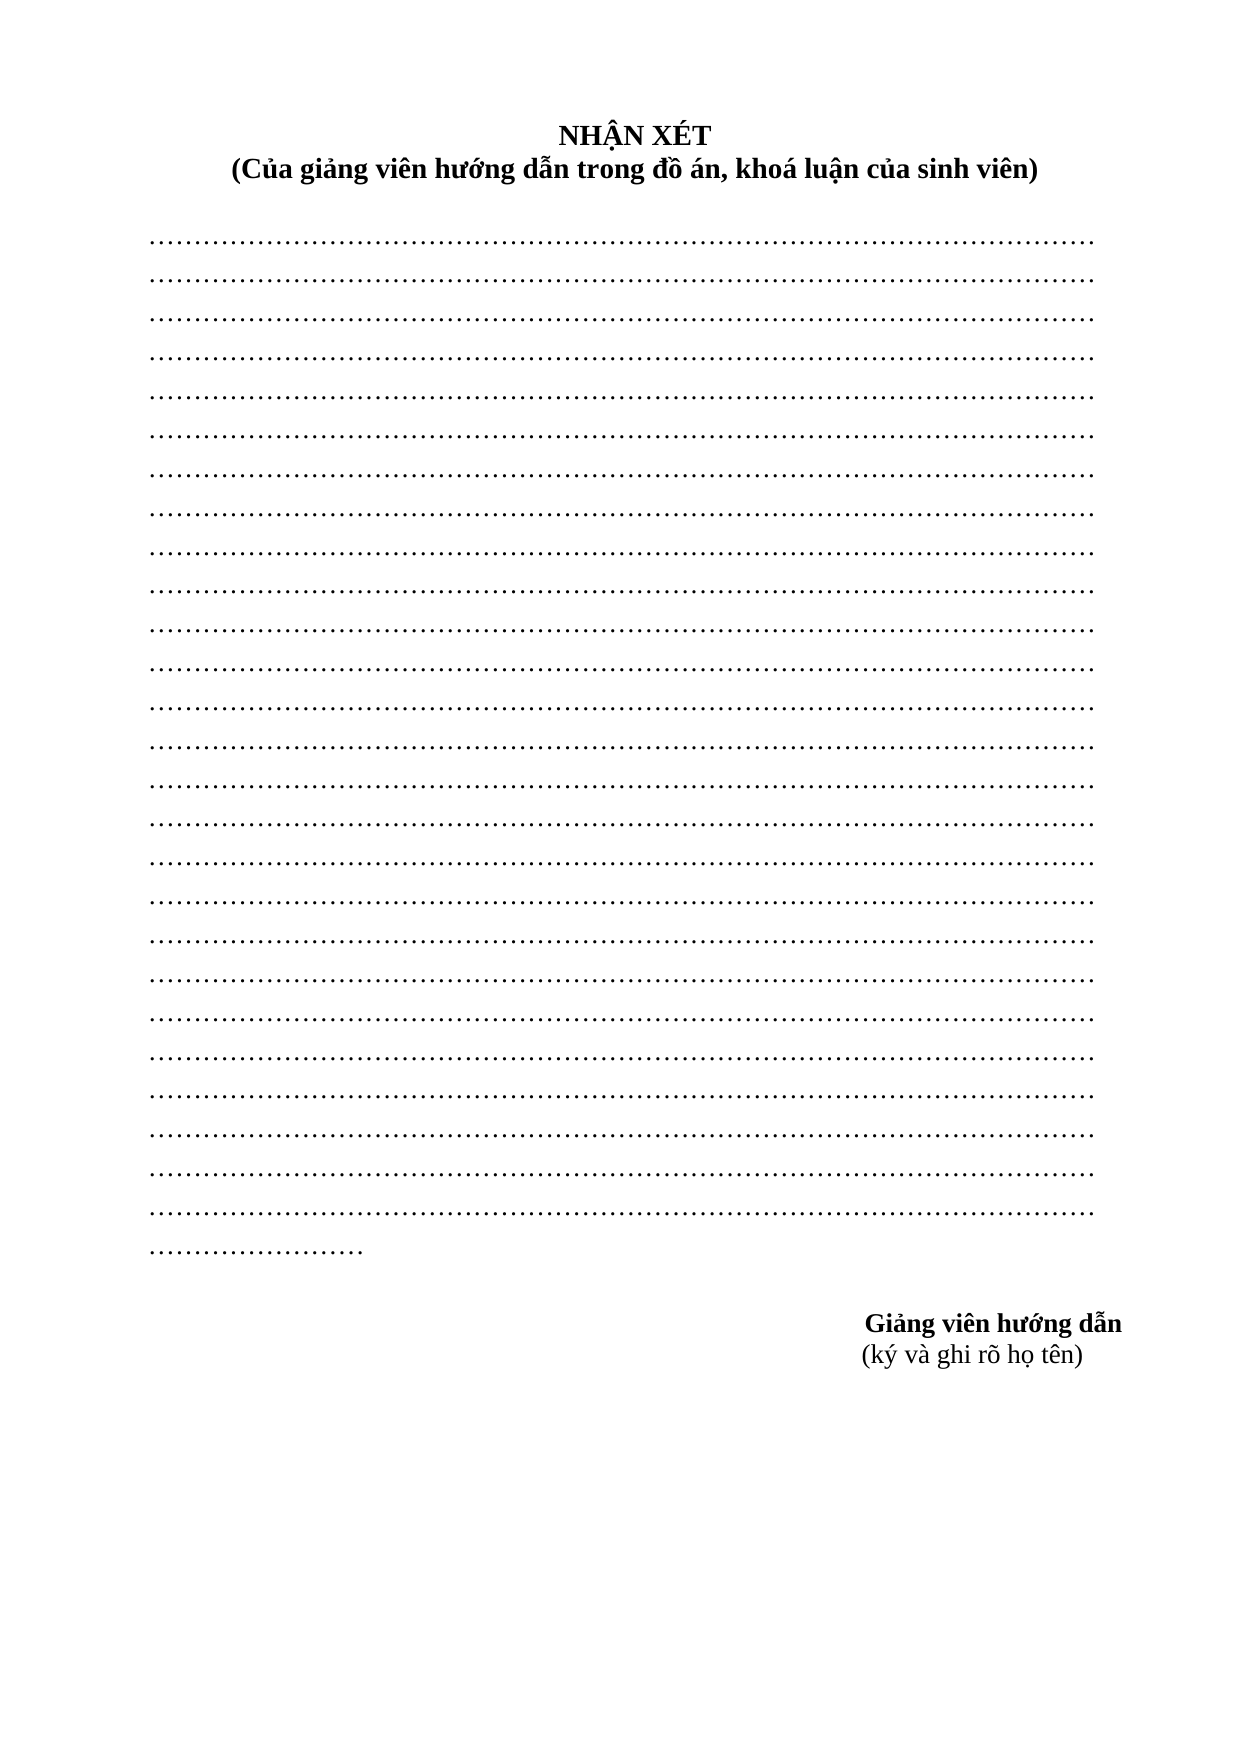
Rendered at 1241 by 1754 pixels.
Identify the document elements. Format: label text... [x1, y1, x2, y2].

text (ký và ghi rõ họ tên) [748, 1338, 1122, 1369]
text ……………………………………………………………………………………………………………………………………………………………………………………………………………………………………………………………………………………………………………………………………………………………………………………………………………………………………………………………………………………………………………………………………………………………………………………………………………………………………………………………………………………………………………………………………………………………………………………………………………………………………………………………………………………………………………………………………………………………………………………………………………………………………………………………………………………………………………………………………………………………………………………………………………………………………………………………………………………………………………………………………………………………………………………………………………………………………………………………………………………………………………………………………………………………………………………………………………………………………………………………………………………………………………………………………………………………………………………………………………………………………………………………………………………………………………………………………………………………………………………………………………………………………………………………………………………………………………………………………………………………………………………………………………………………………………………………………………………………………………………………………………………………………………………………………………………………………………………………………………………………………………………………………………… [148, 219, 1122, 1260]
text (Của giảng viên hướng dẫn trong đồ án, khoá luận của sinh viên) [148, 152, 1122, 185]
text NHẬN XÉT [148, 118, 1122, 152]
text Giảng viên hướng dẫn [148, 1307, 1122, 1338]
